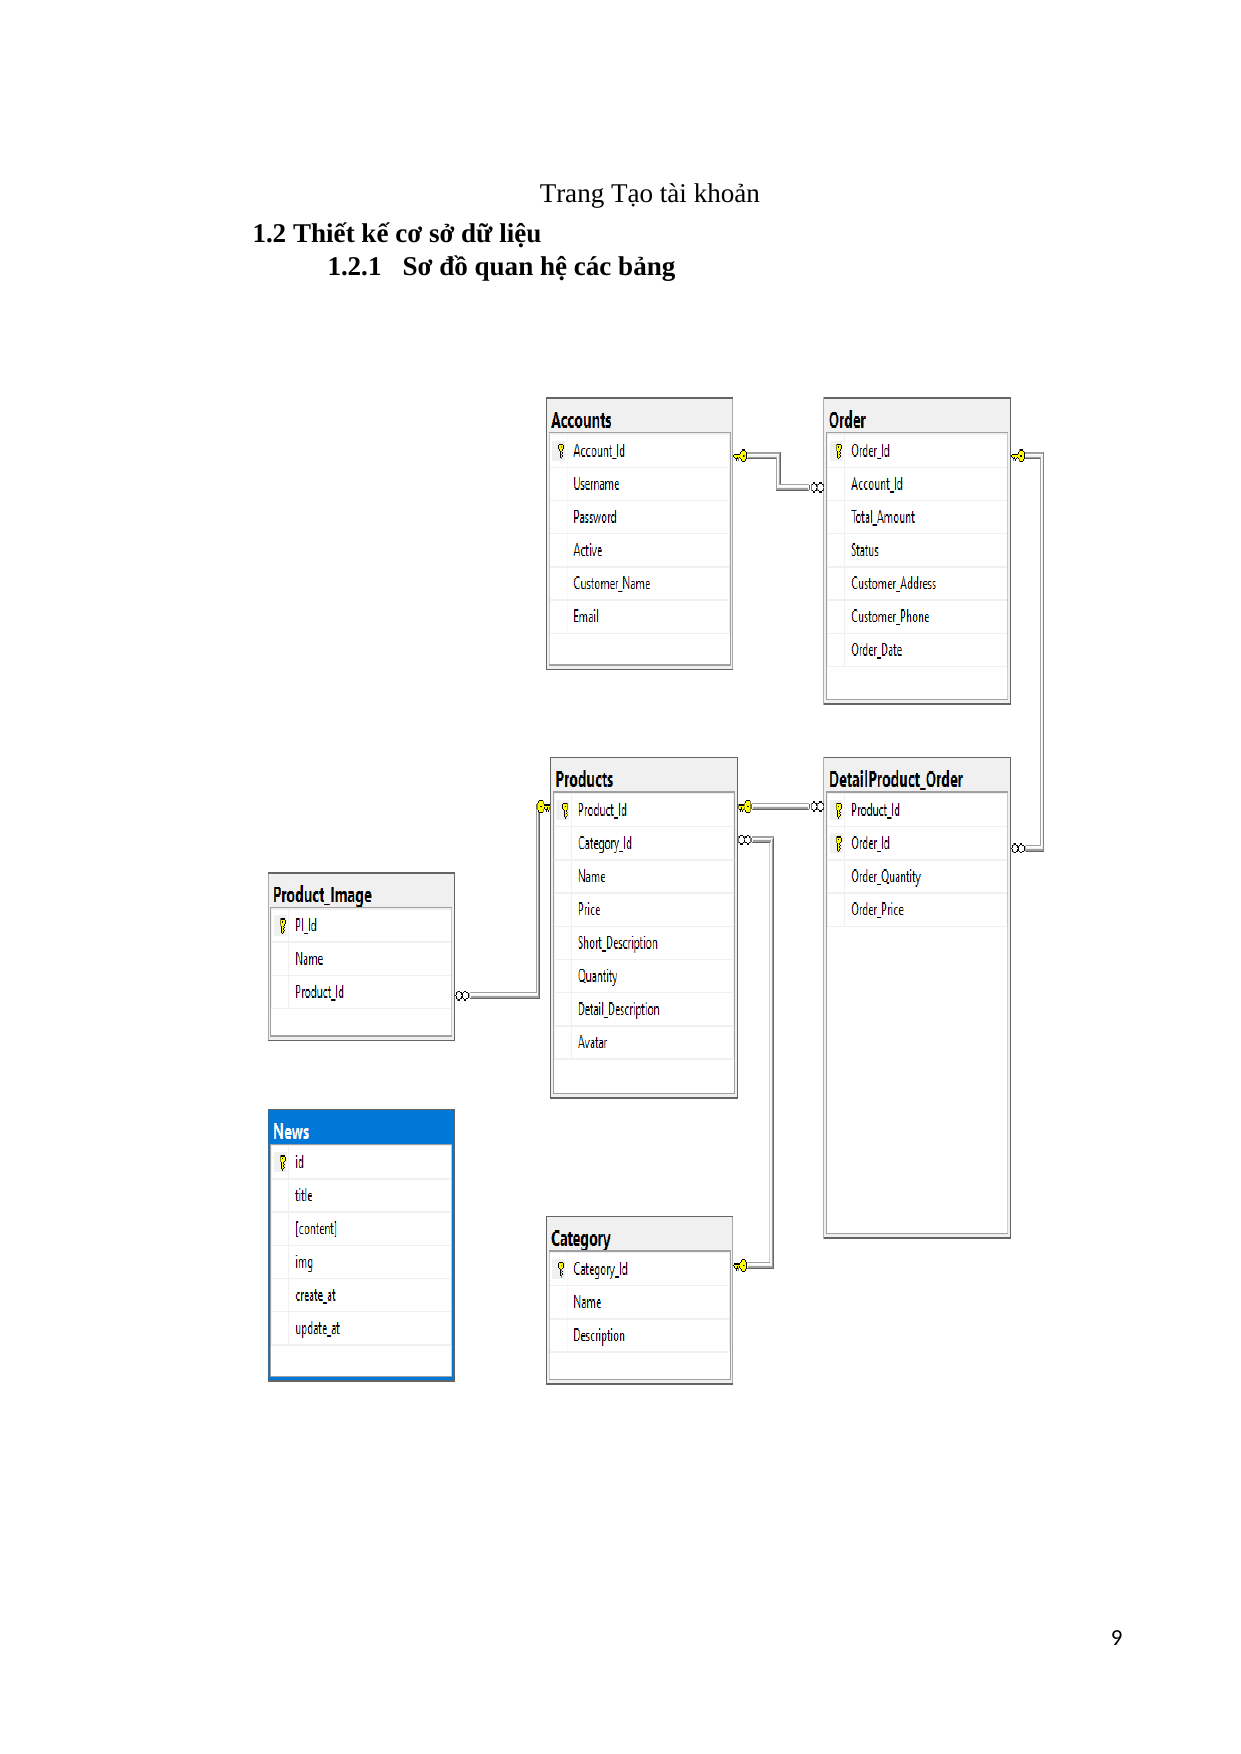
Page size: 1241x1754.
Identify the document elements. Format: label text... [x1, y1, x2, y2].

list Thiết kế cơ sở dữ liệu [252, 217, 1122, 248]
text Trang Tạo tài khoản [177, 177, 1122, 208]
list Sơ đồ quan hệ các bảng [327, 251, 1122, 282]
picture [177, 317, 1123, 1577]
